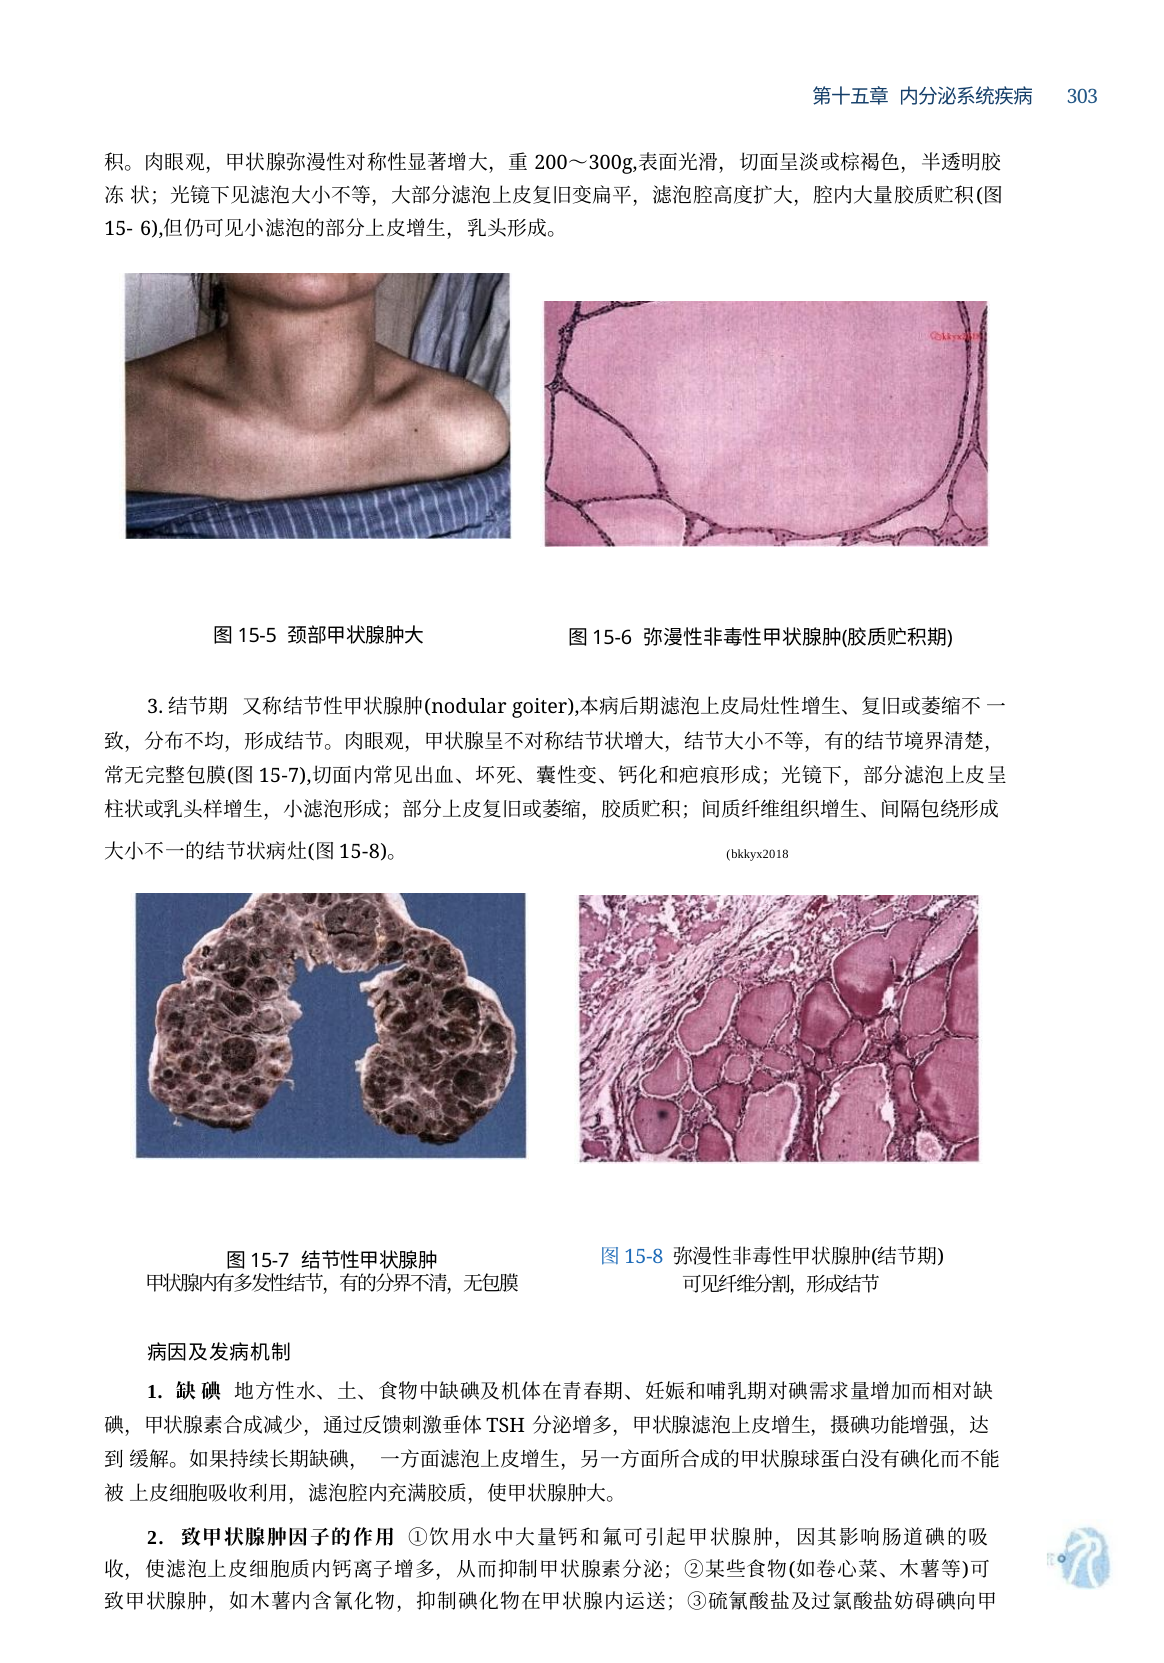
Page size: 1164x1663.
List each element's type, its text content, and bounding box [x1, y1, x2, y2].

text 积。肉眼观，甲状腺弥漫性对称性显著增大，重200～300g,表面光滑，切面呈淡或棕褐色，半透明胶冻 状；光镜下见滤泡大小不等，大部分滤泡上皮复旧变扁平，滤泡腔高度扩大，腔内大量胶质贮积(图15- 6),但仍可见小滤泡的部分上皮增生，乳头形成。 [104, 146, 1003, 241]
text 图15-8 弥漫性非毒性甲状腺肿(结节期) [600, 1247, 1119, 1274]
picture [1046, 1519, 1118, 1590]
text 甲状腺内有多发性结节，有的分界不清，无包膜 [145, 1273, 564, 1295]
text 病因及发病机制 [147, 1339, 1119, 1365]
text 图15-6 弥漫性非毒性甲状腺肿(胶质贮积期) [568, 627, 1119, 649]
text 图15-7 结节性甲状腺肿 [226, 1246, 564, 1273]
text 第十五章 内分泌系统疾病 303 [104, 83, 1099, 109]
text 图15-5 颈部甲状腺肿大 [213, 624, 529, 647]
picture [574, 895, 983, 1164]
text 可见纤维分割，形成结节 [683, 1274, 1119, 1296]
text 1. 缺 碘 地方性水、土、食物中缺碘及机体在青春期、妊娠和哺乳期对碘需求量增加而相对缺 碘，甲状腺素合成减少，通过反馈刺激垂体TSH 分泌增多，甲状腺滤泡上皮增生，摄碘功能增强，达到 缓解。如果持续长期缺碘， 一方面滤泡上皮增生，另一方面所合成的甲状腺球蛋白没有碘化而不能被 上皮细胞吸收利用，滤泡腔内充满胶质，使甲状腺肿大。 [104, 1375, 1001, 1506]
text 大小不一的结节状病灶(图15-8)。 (bkkyx2018 [104, 838, 1119, 863]
text 2. 致甲状腺肿因子的作用 ①饮用水中大量钙和氟可引起甲状腺肿，因其影响肠道碘的吸 收，使滤泡上皮细胞质内钙离子增多，从而抑制甲状腺素分泌；②某些食物(如卷心菜、木薯等)可 致甲状腺肿，如木薯内含氰化物，抑制碘化物在甲状腺内运送；③硫氰酸盐及过氯酸盐妨碍碘向甲 [104, 1521, 1003, 1614]
picture [118, 273, 513, 539]
text 3. 结节期 又称结节性甲状腺肿(nodular goiter),本病后期滤泡上皮局灶性增生、复旧或萎缩不 一致，分布不均，形成结节。肉眼观，甲状腺呈不对称结节状增大，结节大小不等，有的结节境界清楚， 常无完整包膜(图15-7),切面内常见出血、坏死、囊性变、钙化和疤痕形成；光镜下，部分滤泡上皮呈 柱状或乳头样增生，小滤泡形成；部分上皮复旧或萎缩，胶质贮积；间质纤维组织增生、间隔包绕形成 [104, 691, 1007, 822]
picture [130, 893, 529, 1160]
picture [540, 301, 990, 547]
